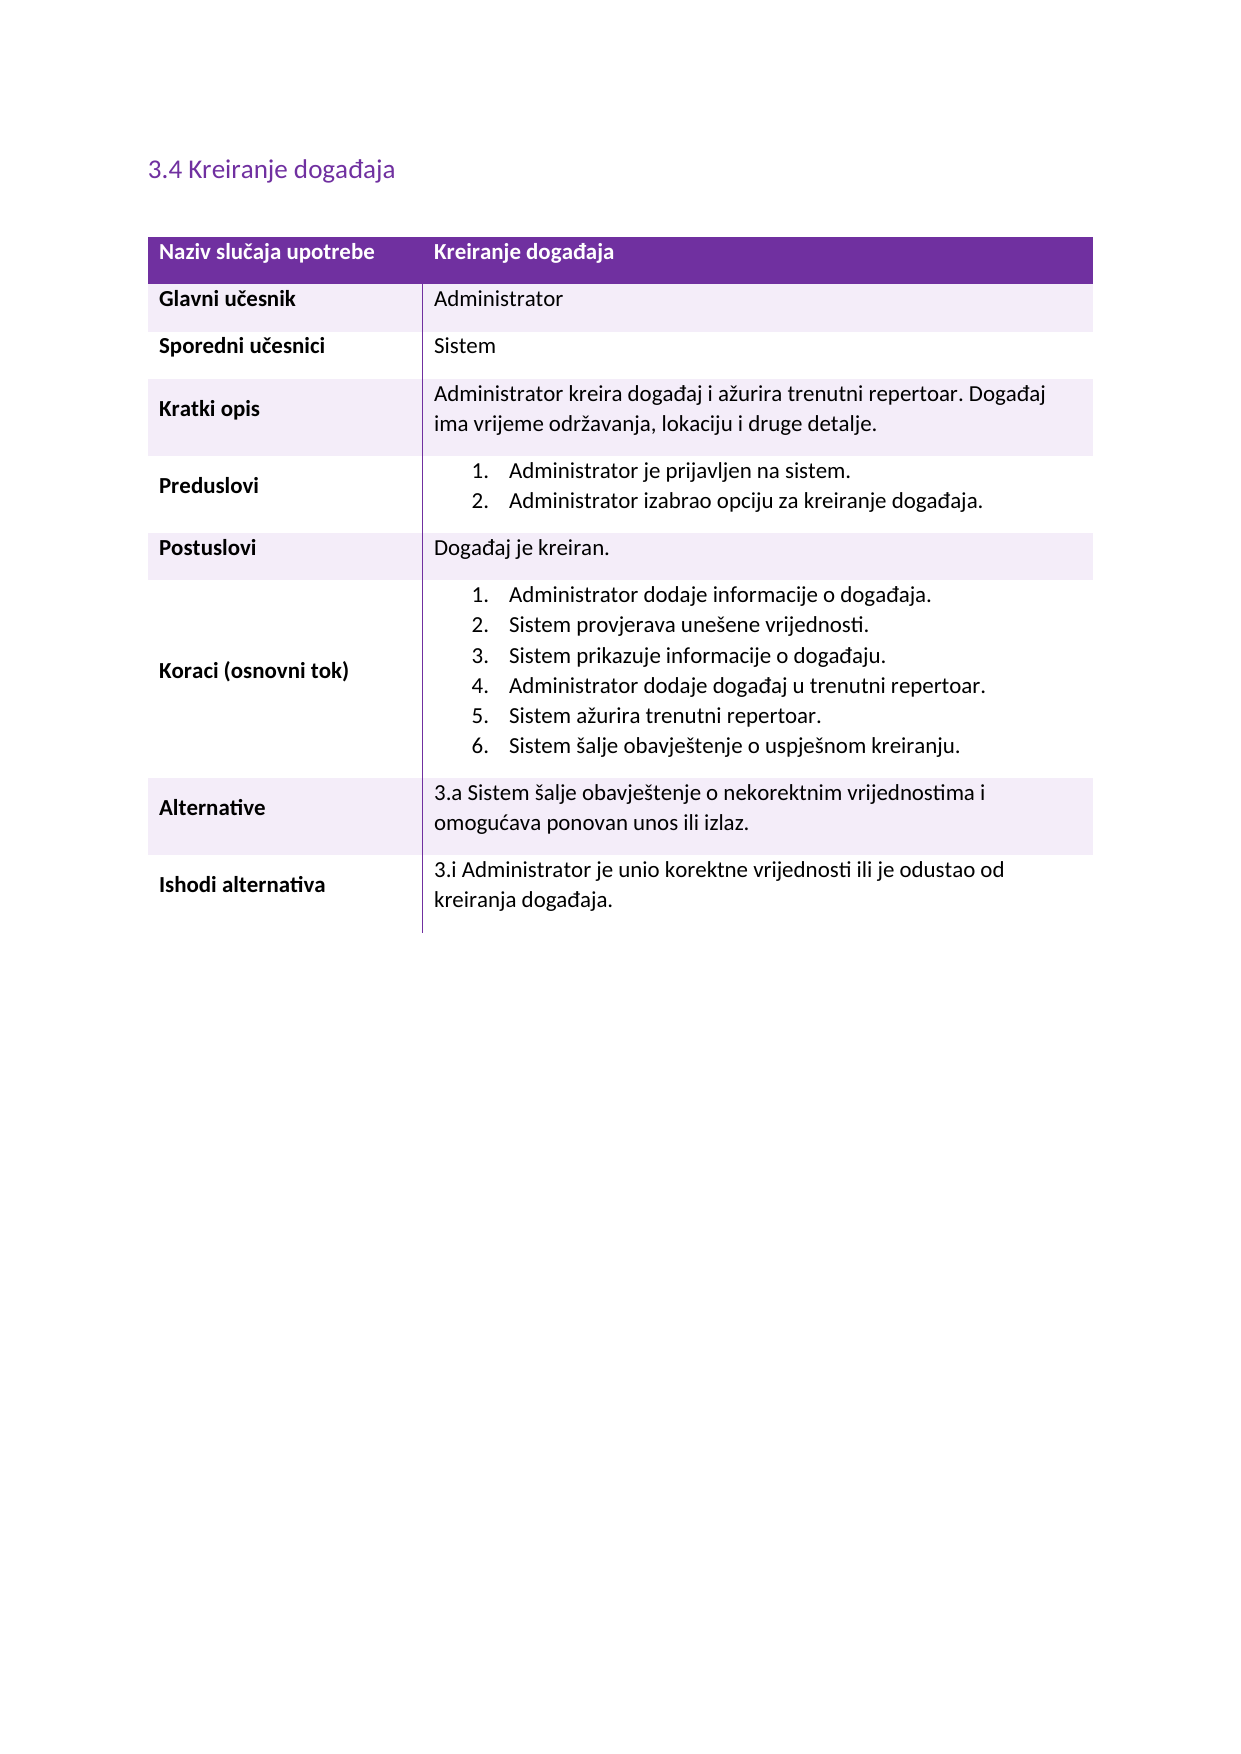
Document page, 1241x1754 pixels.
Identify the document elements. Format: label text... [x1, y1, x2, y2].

subtitle 3.4 Kreiranje događaja [148, 152, 1093, 185]
table_cell 3.i Administrator je unio korektne vrijednosti ili je odustao od kreiranja događaja. [423, 855, 1093, 932]
table_cell 3.a Sistem šalje obavještenje o nekorektnim vrijednostima i omogućava ponovan unos ili izlaz. [423, 778, 1093, 855]
table_cell Alternative [148, 778, 422, 855]
table_header Kreiranje događaja [423, 237, 1093, 284]
table_cell Sporedni učesnici [148, 332, 422, 379]
table_cell Administrator je prijavljen na sistem. Administrator izabrao opciju za kreiranje događaja. [423, 456, 1093, 533]
table_cell Ishodi alternativa [148, 855, 422, 932]
table_cell Administrator dodaje informacije o događaja. Sistem provjerava unešene vrijednosti. Sistem prikazuje informacije o događaju. Administrator dodaje događaj u trenutni repertoar. Sistem ažurira trenutni repertoar. Sistem šalje obavještenje o uspješnom kreiranju. [423, 580, 1093, 778]
table_cell Kratki opis [148, 379, 422, 456]
table_cell Događaj je kreiran. [423, 533, 1093, 580]
table_cell Preduslovi [148, 456, 422, 533]
table_header Naziv slučaja upotrebe [148, 237, 423, 284]
table_cell Sistem [423, 332, 1093, 379]
table_cell Koraci (osnovni tok) [148, 580, 422, 778]
table_cell Administrator [423, 284, 1093, 332]
table_cell Administrator kreira događaj i ažurira trenutni repertoar. Događaj ima vrijeme održavanja, lokaciju i druge detalje. [423, 379, 1093, 456]
table_cell Postuslovi [148, 533, 422, 580]
table_cell Glavni učesnik [148, 284, 422, 332]
